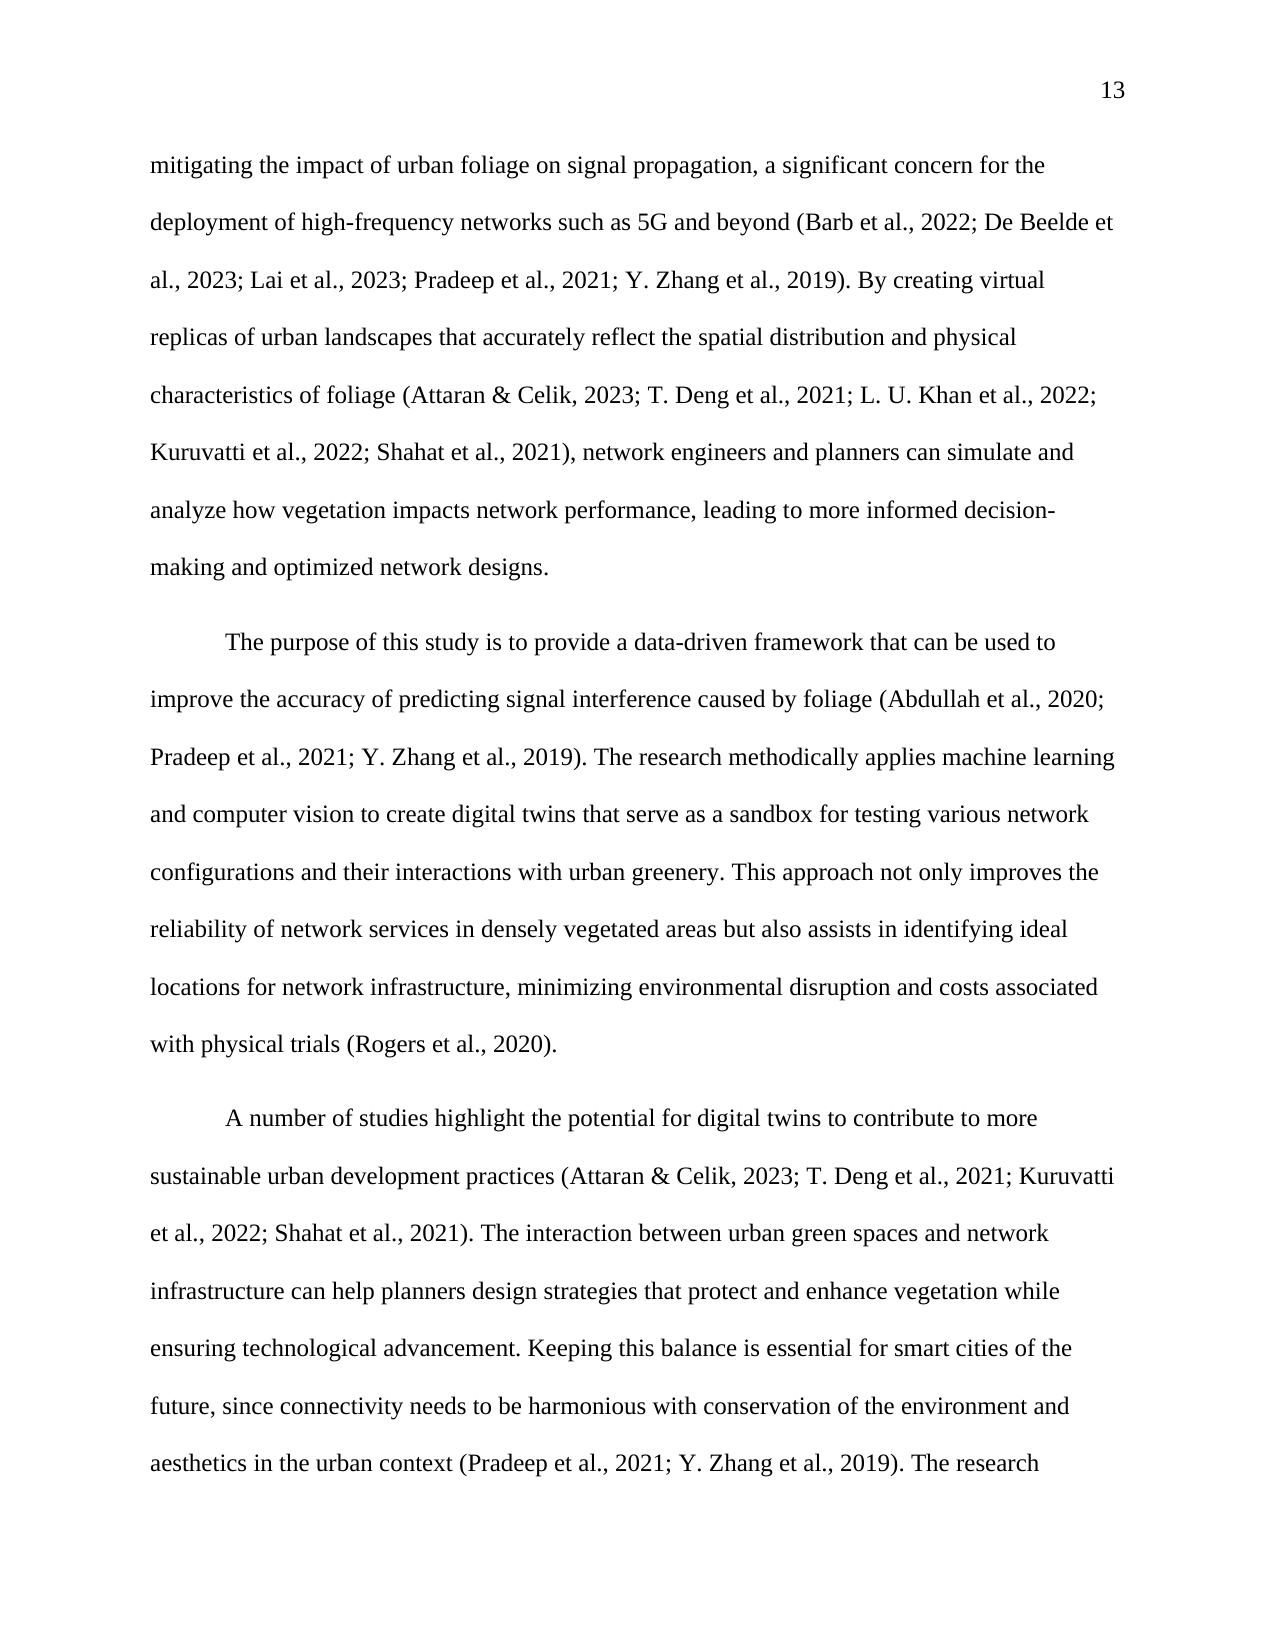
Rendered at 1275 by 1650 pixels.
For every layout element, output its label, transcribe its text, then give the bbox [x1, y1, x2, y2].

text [150, 150, 1125, 581]
text The purpose of this study is to provide a data-driven framework that can be used to improve the accuracy of predicting signal interference caused by foliage (Abdullah et al., 2020; Pradeep et al., 2021; Y. Zhang et al., 2019). The research methodically applies machine learning and computer vision to create digital twins that serve as a sandbox for testing various network configurations and their interactions with urban greenery. This approach not only improves the reliability of network services in densely vegetated areas but also assists in identifying ideal locations for network infrastructure, minimizing environmental disruption and costs associated with physical trials (Rogers et al., 2020). [150, 627, 1125, 1058]
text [150, 1103, 1125, 1477]
